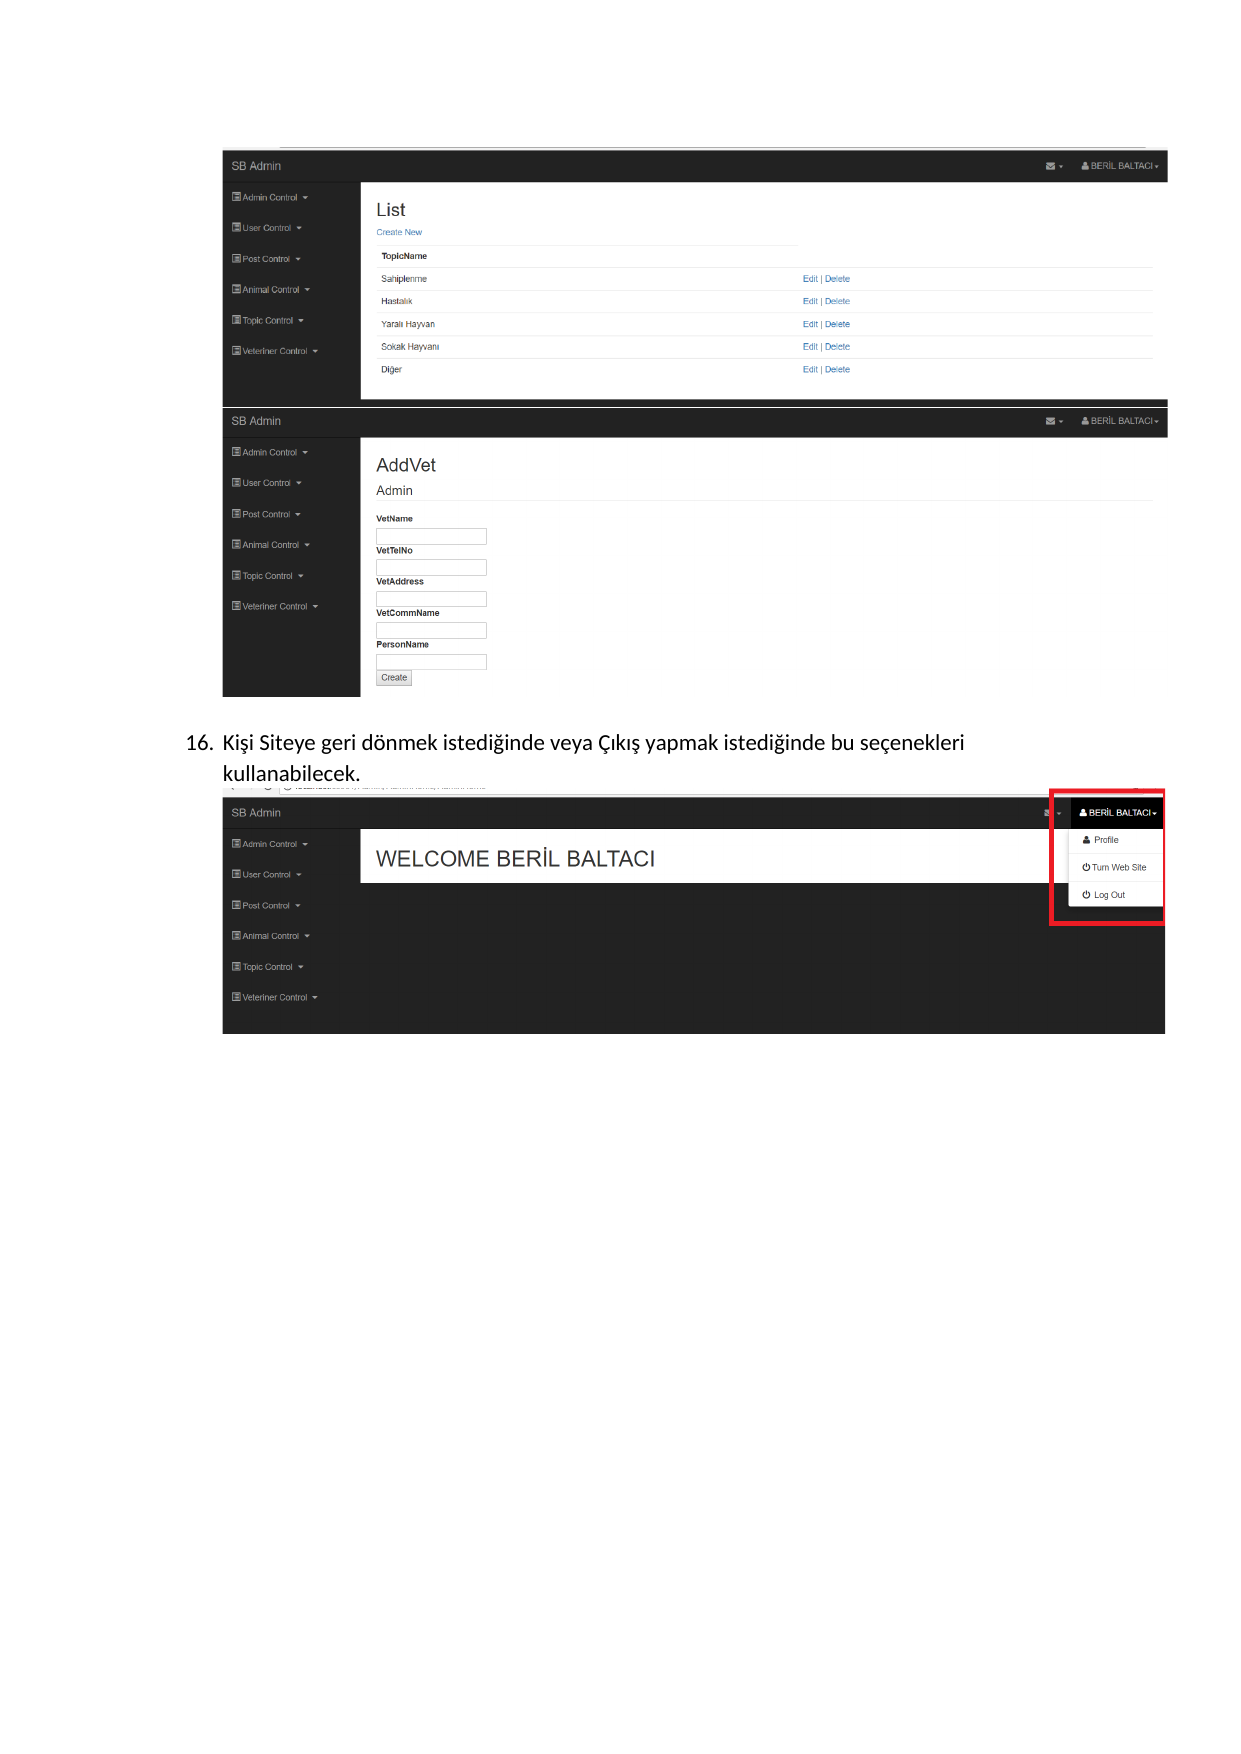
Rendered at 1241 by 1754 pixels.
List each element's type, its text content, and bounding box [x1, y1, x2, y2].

picture [222, 147, 1168, 407]
picture [222, 788, 1166, 1034]
list Kişi Siteye geri dönmek istediğinde veya Çıkış yapmak istediğinde bu seçenekleri kullanabilecek. [185, 728, 1093, 787]
picture [222, 408, 1168, 697]
